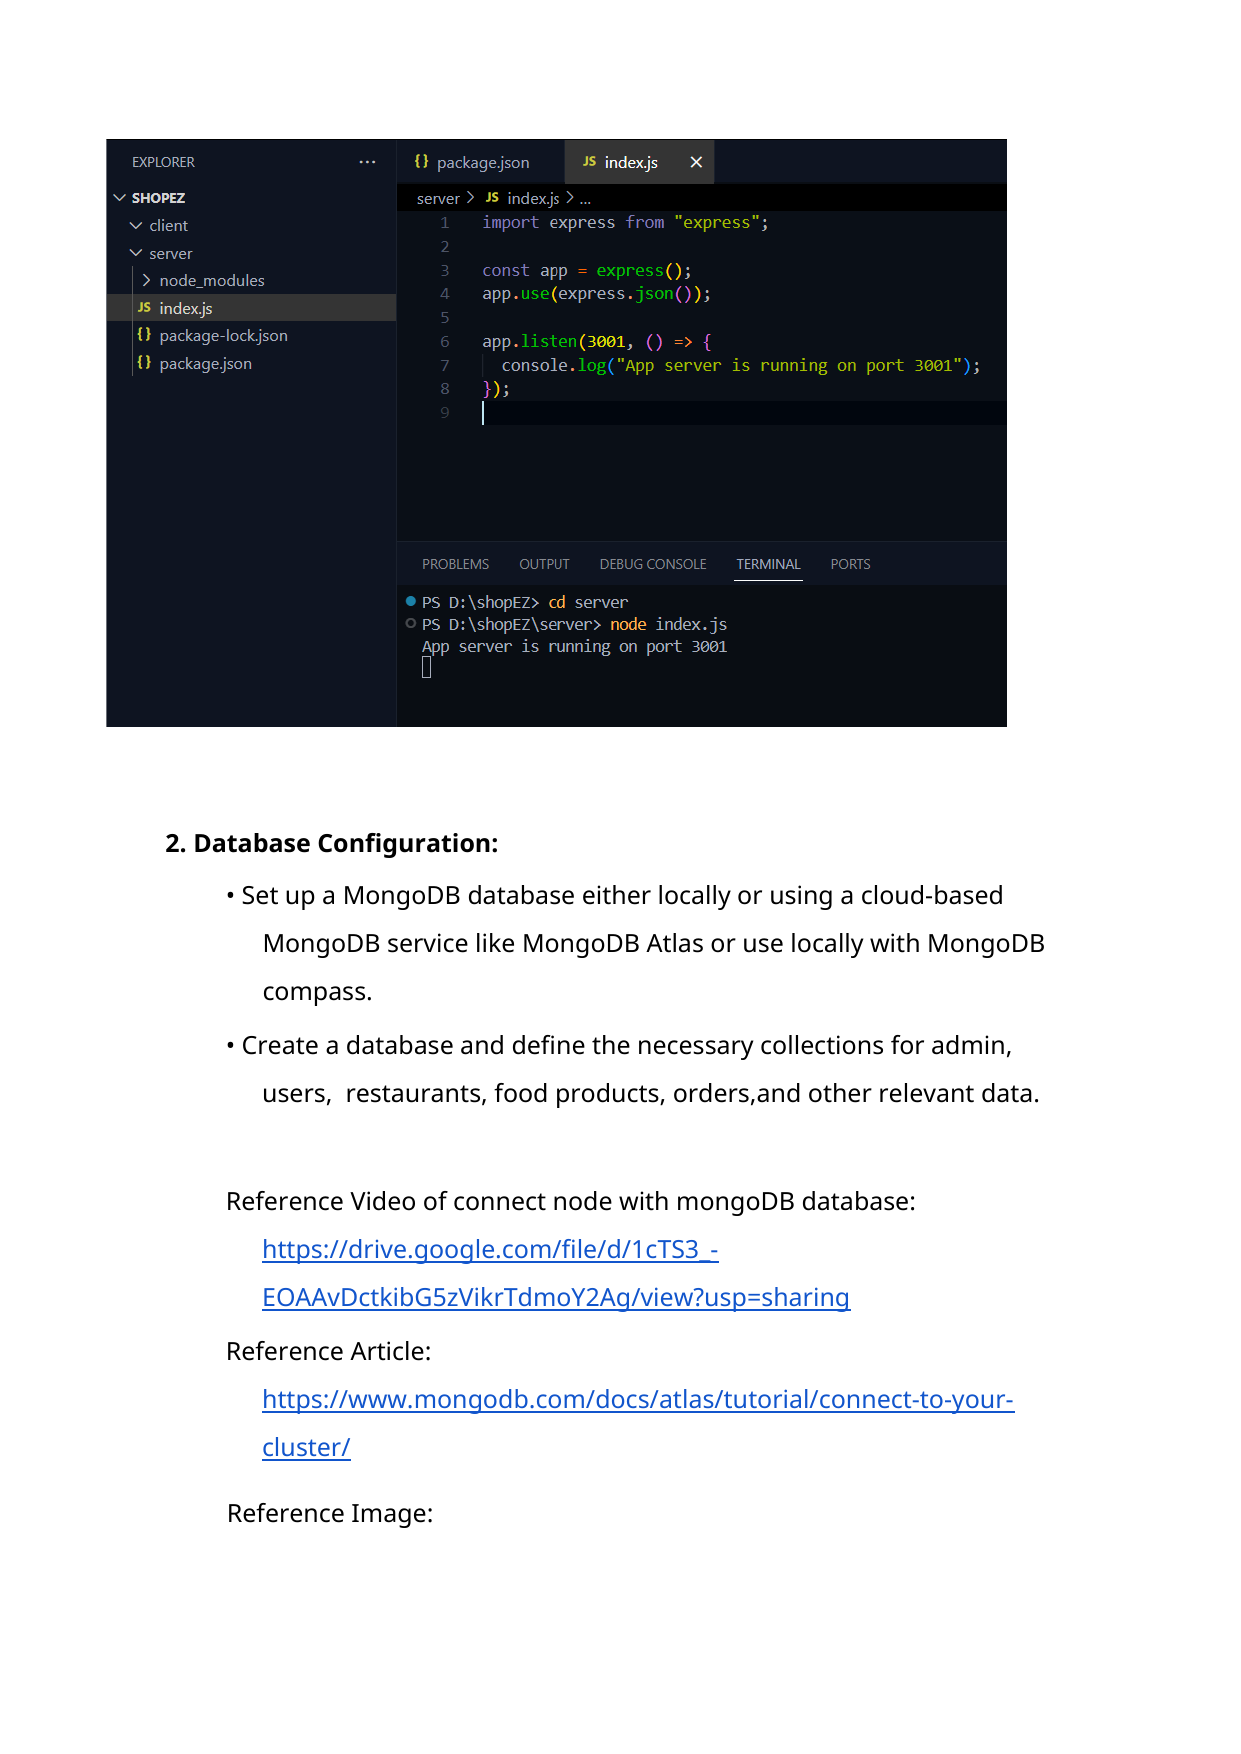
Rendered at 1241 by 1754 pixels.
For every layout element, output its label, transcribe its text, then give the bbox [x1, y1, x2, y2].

picture [106, 139, 1007, 727]
text • Set up a MongoDB database either locally or using a cloud-based MongoDB service like MongoDB Atlas or use locally with MongoDB compass. [226, 877, 1094, 1007]
text 2. Database Configuration: [165, 826, 1130, 860]
text Reference Video of connect node with mongoDB database: https://drive.google.com/file/d/1cTS3_-EOAAvDctkibG5zVikrTdmoY2Ag/view?usp=sharing [226, 1184, 1070, 1314]
text • Create a database and define the necessary collections for admin, users, restaurants, food products, orders,and other relevant data. [226, 1027, 1070, 1109]
text Reference Image: [181, 1496, 1130, 1530]
text Reference Article: https://www.mongodb.com/docs/atlas/tutorial/connect-to-your-cluster/ [226, 1334, 1070, 1464]
